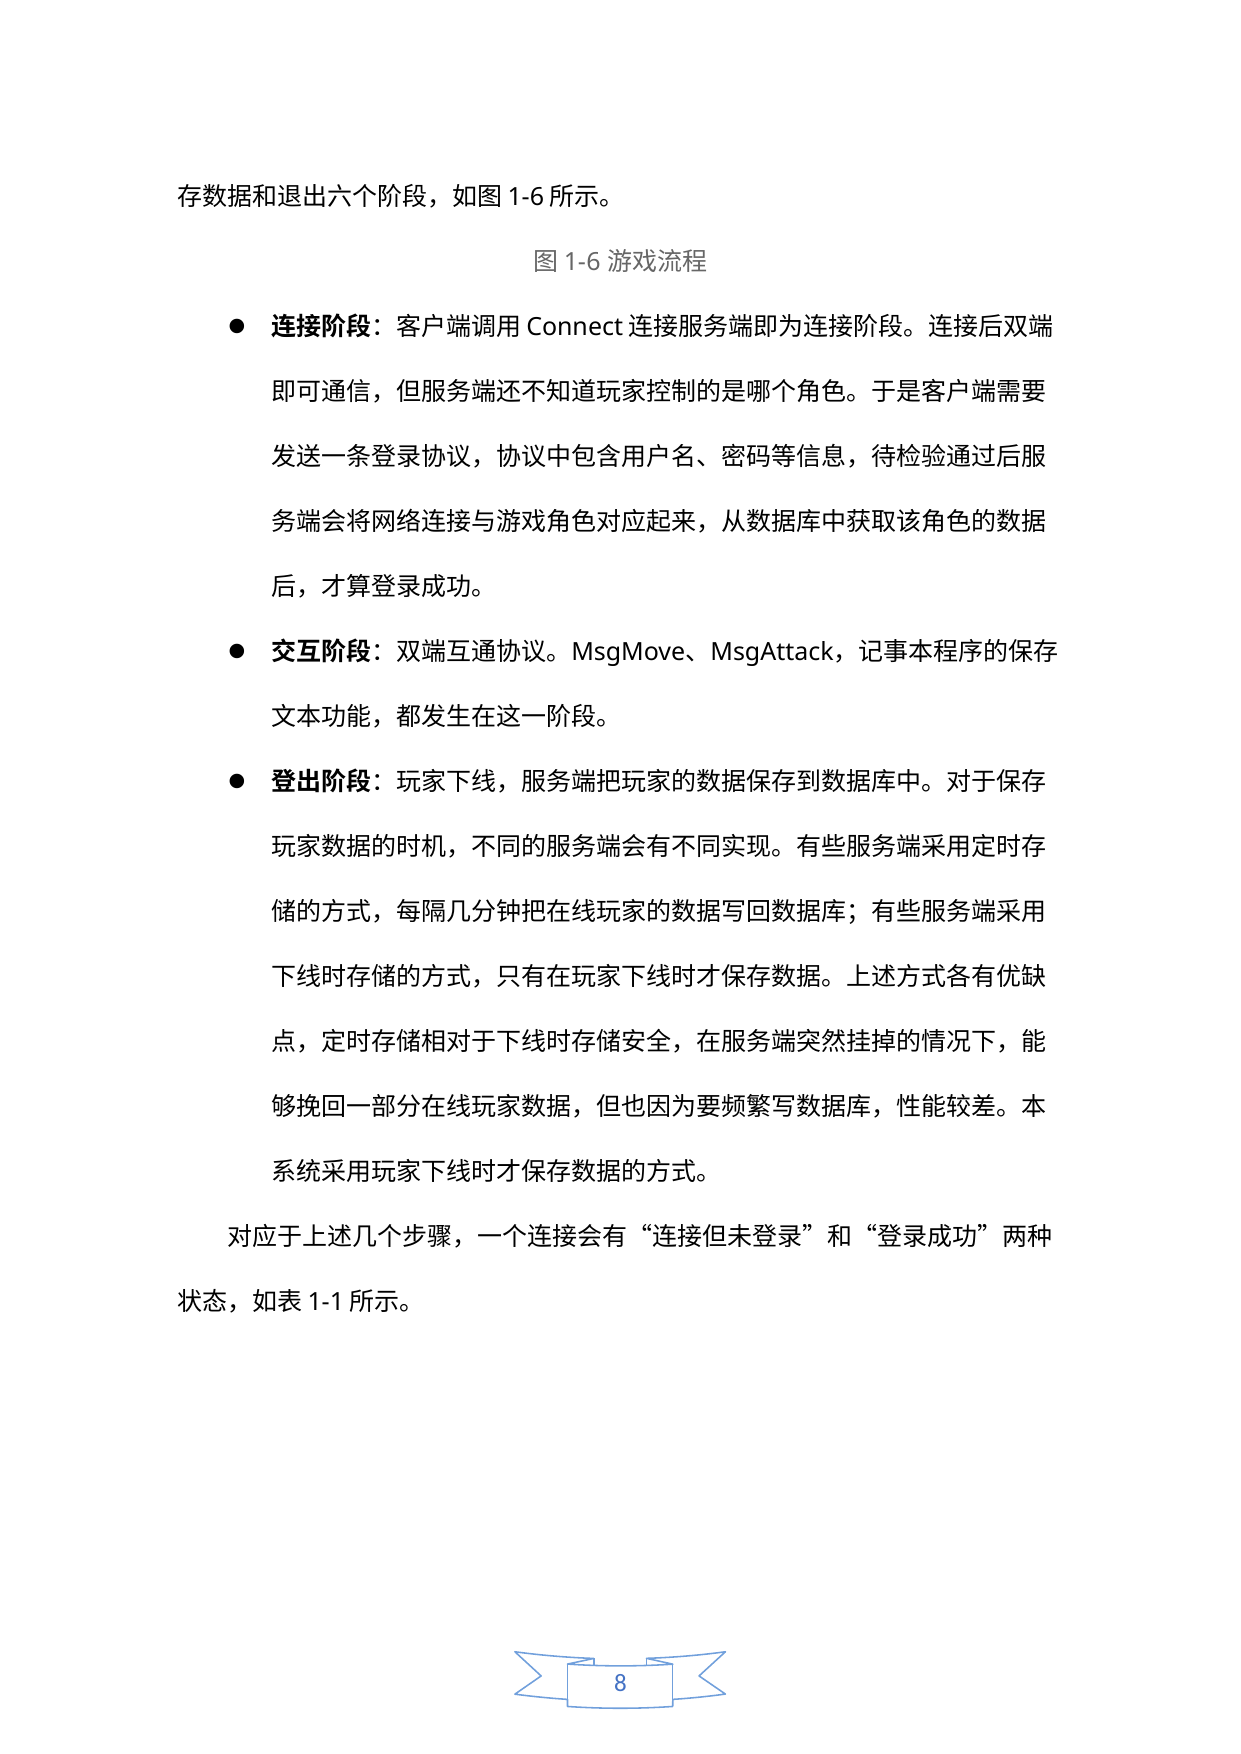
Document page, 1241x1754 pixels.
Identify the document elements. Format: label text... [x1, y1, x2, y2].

list 登出阶段：玩家下线，服务端把玩家的数据保存到数据库中。对于保存玩家数据的时机，不同的服务端会有不同实现。有些服务端采用定时存储的方式，每隔几分钟把在线玩家的数据写回数据库；有些服务端采用下线时存储的方式，只有在玩家下线时才保存数据。上述方式各有优缺点，定时存储相对于下线时存储安全，在服务端突然挂掉的情况下，能够挽回一部分在线玩家数据，但也因为要频繁写数据库，性能较差。本系统采用玩家下线时才保存数据的方式。 [227, 747, 1063, 1202]
text 图1-6 游戏流程 [177, 227, 1063, 292]
list 连接阶段：客户端调用Connect连接服务端即为连接阶段。连接后双端即可通信，但服务端还不知道玩家控制的是哪个角色。于是客户端需要发送一条登录协议，协议中包含用户名、密码等信息，待检验通过后服务端会将网络连接与游戏角色对应起来，从数据库中获取该角色的数据后，才算登录成功。 [227, 292, 1063, 617]
list 交互阶段：双端互通协议。MsgMove、MsgAttack，记事本程序的保存文本功能，都发生在这一阶段。 [227, 617, 1063, 747]
text 对应于上述几个步骤，一个连接会有“连接但未登录”和“登录成功”两种状态，如表1-1所示。 [177, 1202, 1063, 1332]
text 从服务端的角度看，一个玩家会经历连接、登录、获取数据、操作交互、保存数据和退出六个阶段，如图1-6所示。 [177, 162, 1063, 227]
